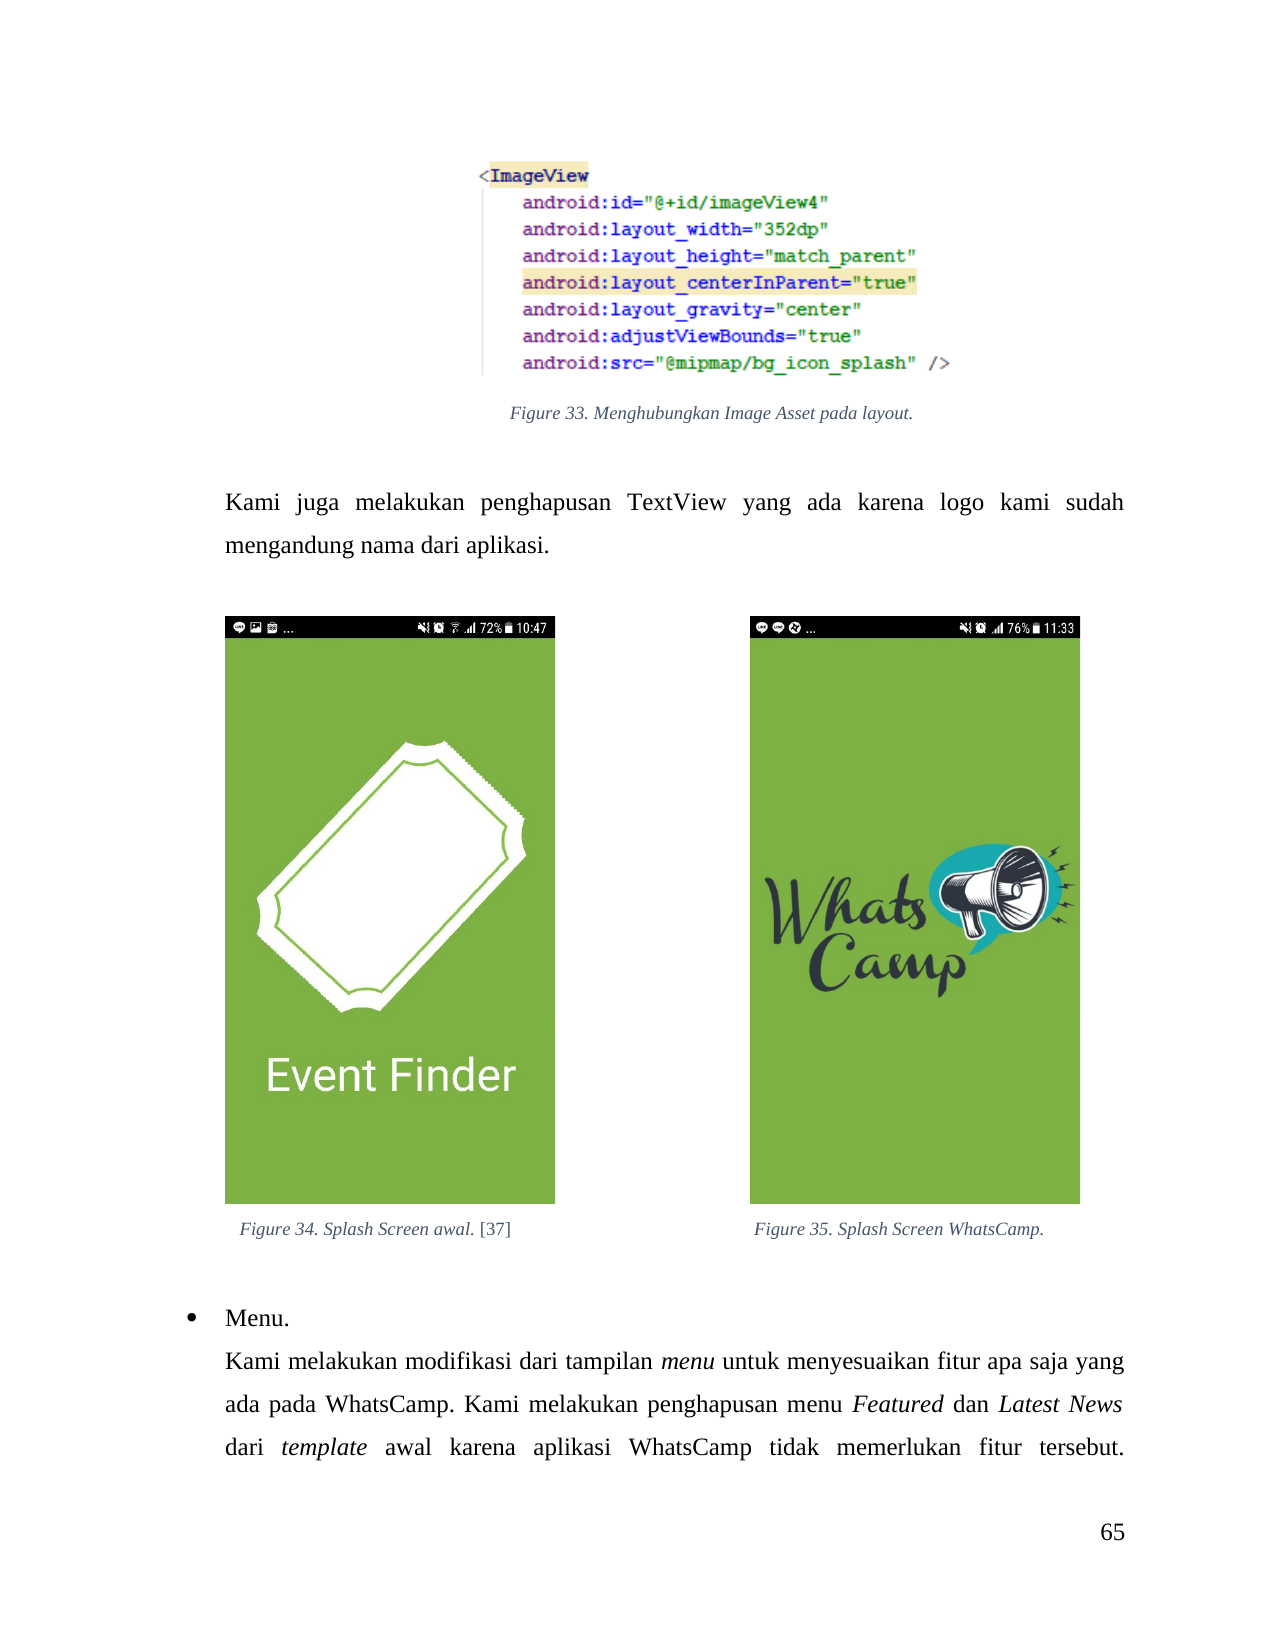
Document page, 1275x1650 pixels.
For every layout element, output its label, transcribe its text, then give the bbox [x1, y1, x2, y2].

text Figure 33. Menghubungkan Image Asset pada layout. [150, 402, 1125, 423]
text Figure 35. Splash Screen WhatsCamp. [675, 1218, 1125, 1239]
picture [225, 616, 555, 1204]
text Kami juga melakukan penghapusan TextView yang ada karena logo kami sudah mengandung nama dari aplikasi. [225, 487, 1125, 559]
text Figure 34. Splash Screen awal. [37] [150, 1218, 600, 1239]
list Menu. [187, 1303, 1125, 1332]
picture [468, 150, 958, 388]
picture [750, 616, 1080, 1204]
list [225, 1346, 1125, 1461]
